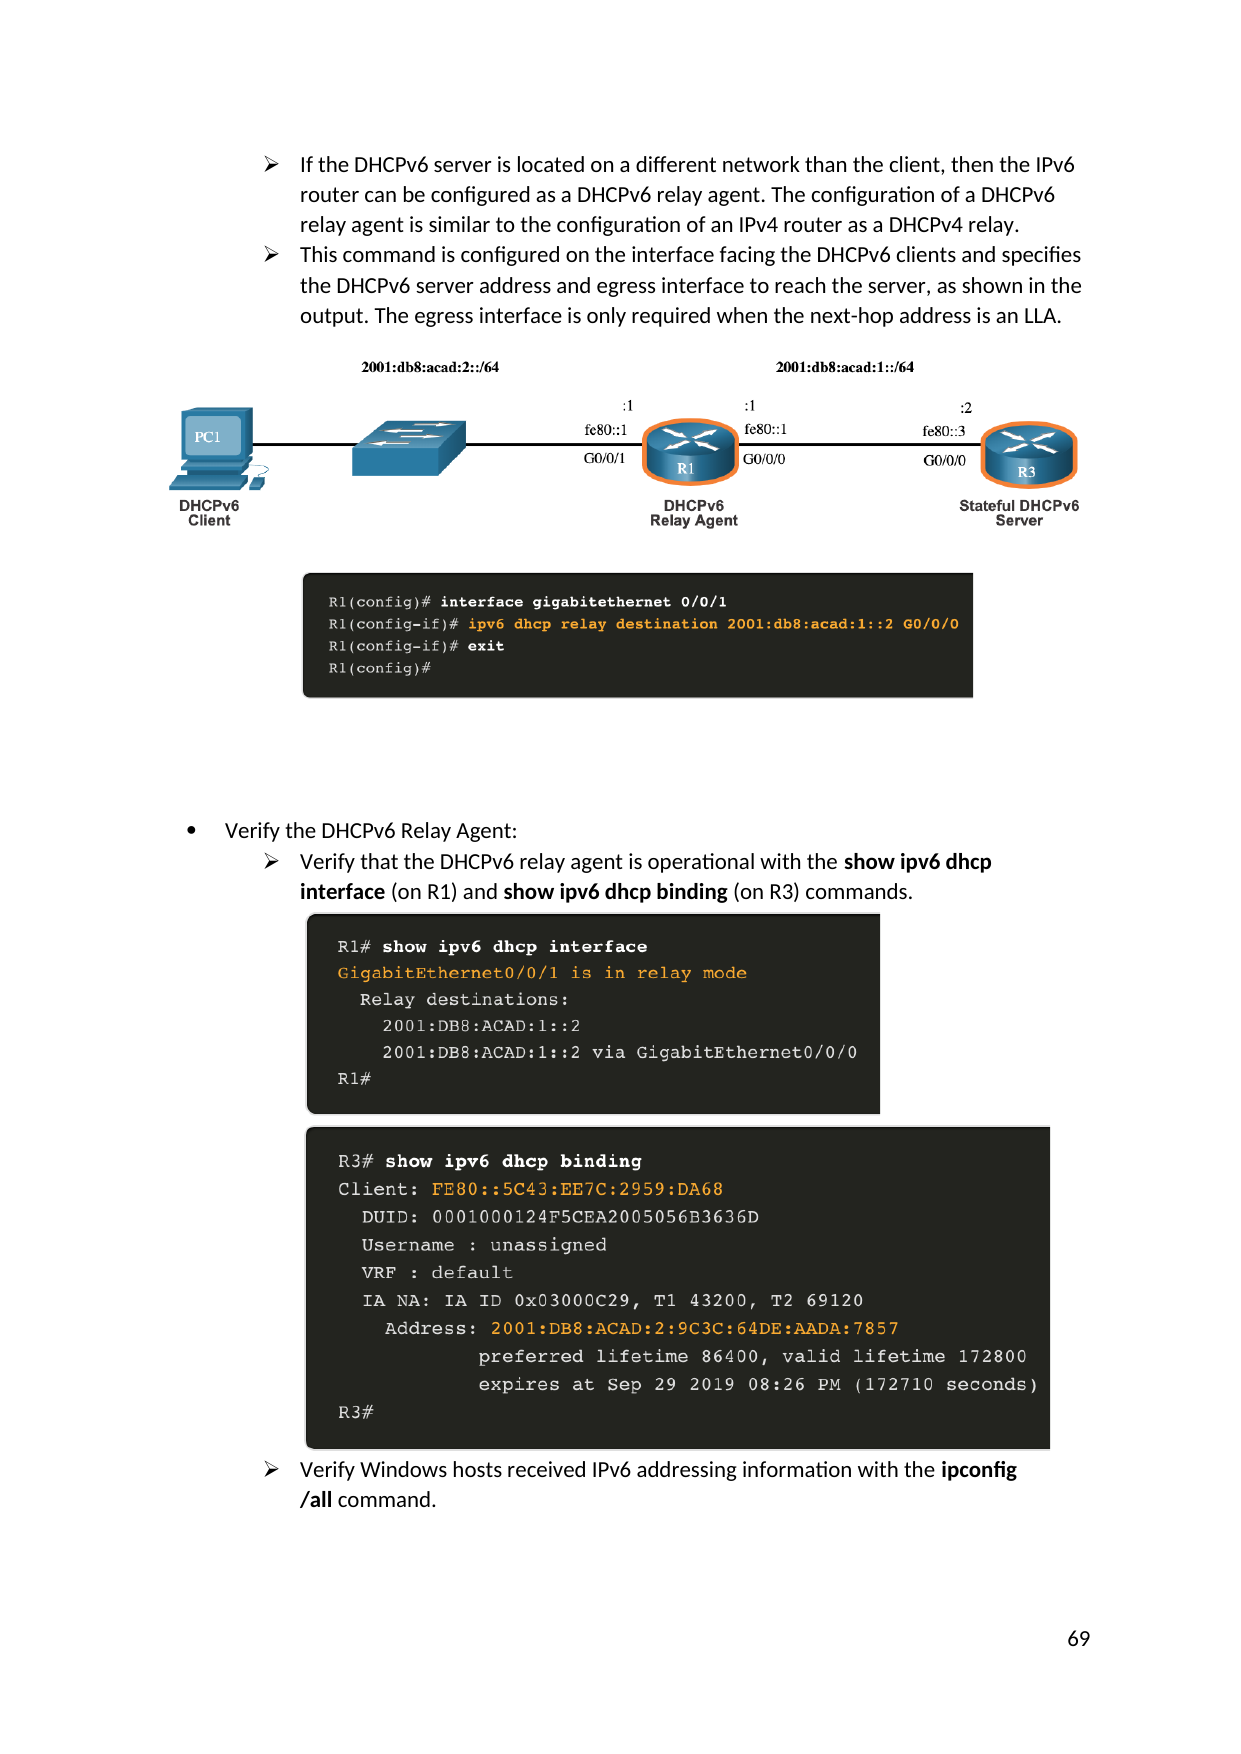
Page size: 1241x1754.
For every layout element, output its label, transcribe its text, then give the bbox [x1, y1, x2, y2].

picture [300, 907, 881, 1120]
list Verify Windows hosts received IPv6 addressing information with the ipconfig /all command. [262, 1455, 1090, 1514]
list Verify that the DHCPv6 relay agent is operational with the show ipv6 dhcp interface (on R1) and show ipv6 dhcp binding (on R3) commands. [262, 847, 1090, 905]
list If the DHCPv6 server is located on a different network than the client, then the IPv6 router can be configured as a DHCPv6 relay agent. The configuration of a DHCPv6 relay agent is similar to the configuration of an IPv4 router as a DHCPv4 relay. [262, 150, 1090, 238]
picture [297, 566, 974, 704]
picture [150, 347, 1091, 548]
list Verify the DHCPv6 Relay Agent: [187, 817, 1090, 845]
picture [300, 1121, 1050, 1454]
list This command is configured on the interface facing the DHCPv6 clients and specifies the DHCPv6 server address and egress interface to reach the server, as shown in the output. The egress interface is only required when the next-hop address is an LLA. [262, 241, 1090, 329]
